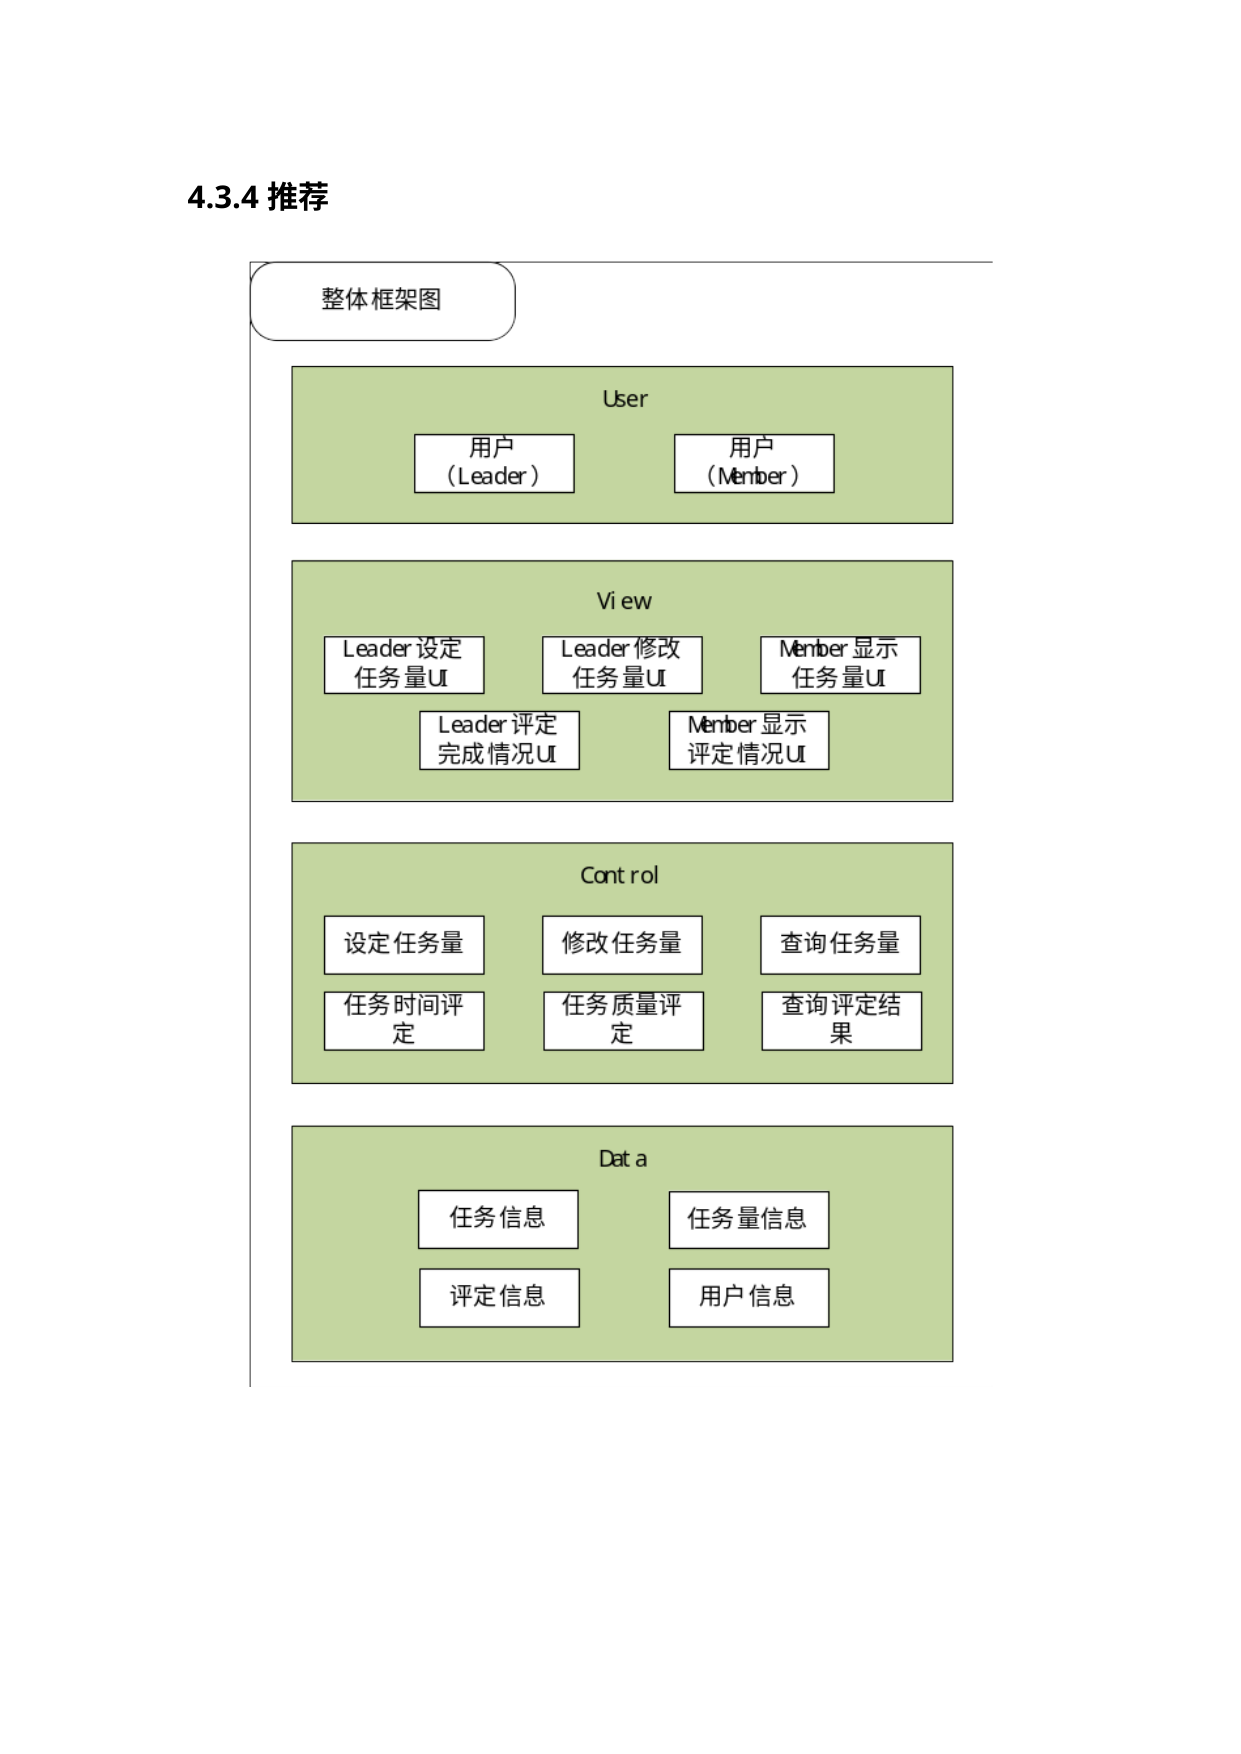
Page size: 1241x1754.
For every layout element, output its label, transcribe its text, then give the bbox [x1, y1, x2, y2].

text 4.3.4 推荐 [187, 162, 1053, 227]
